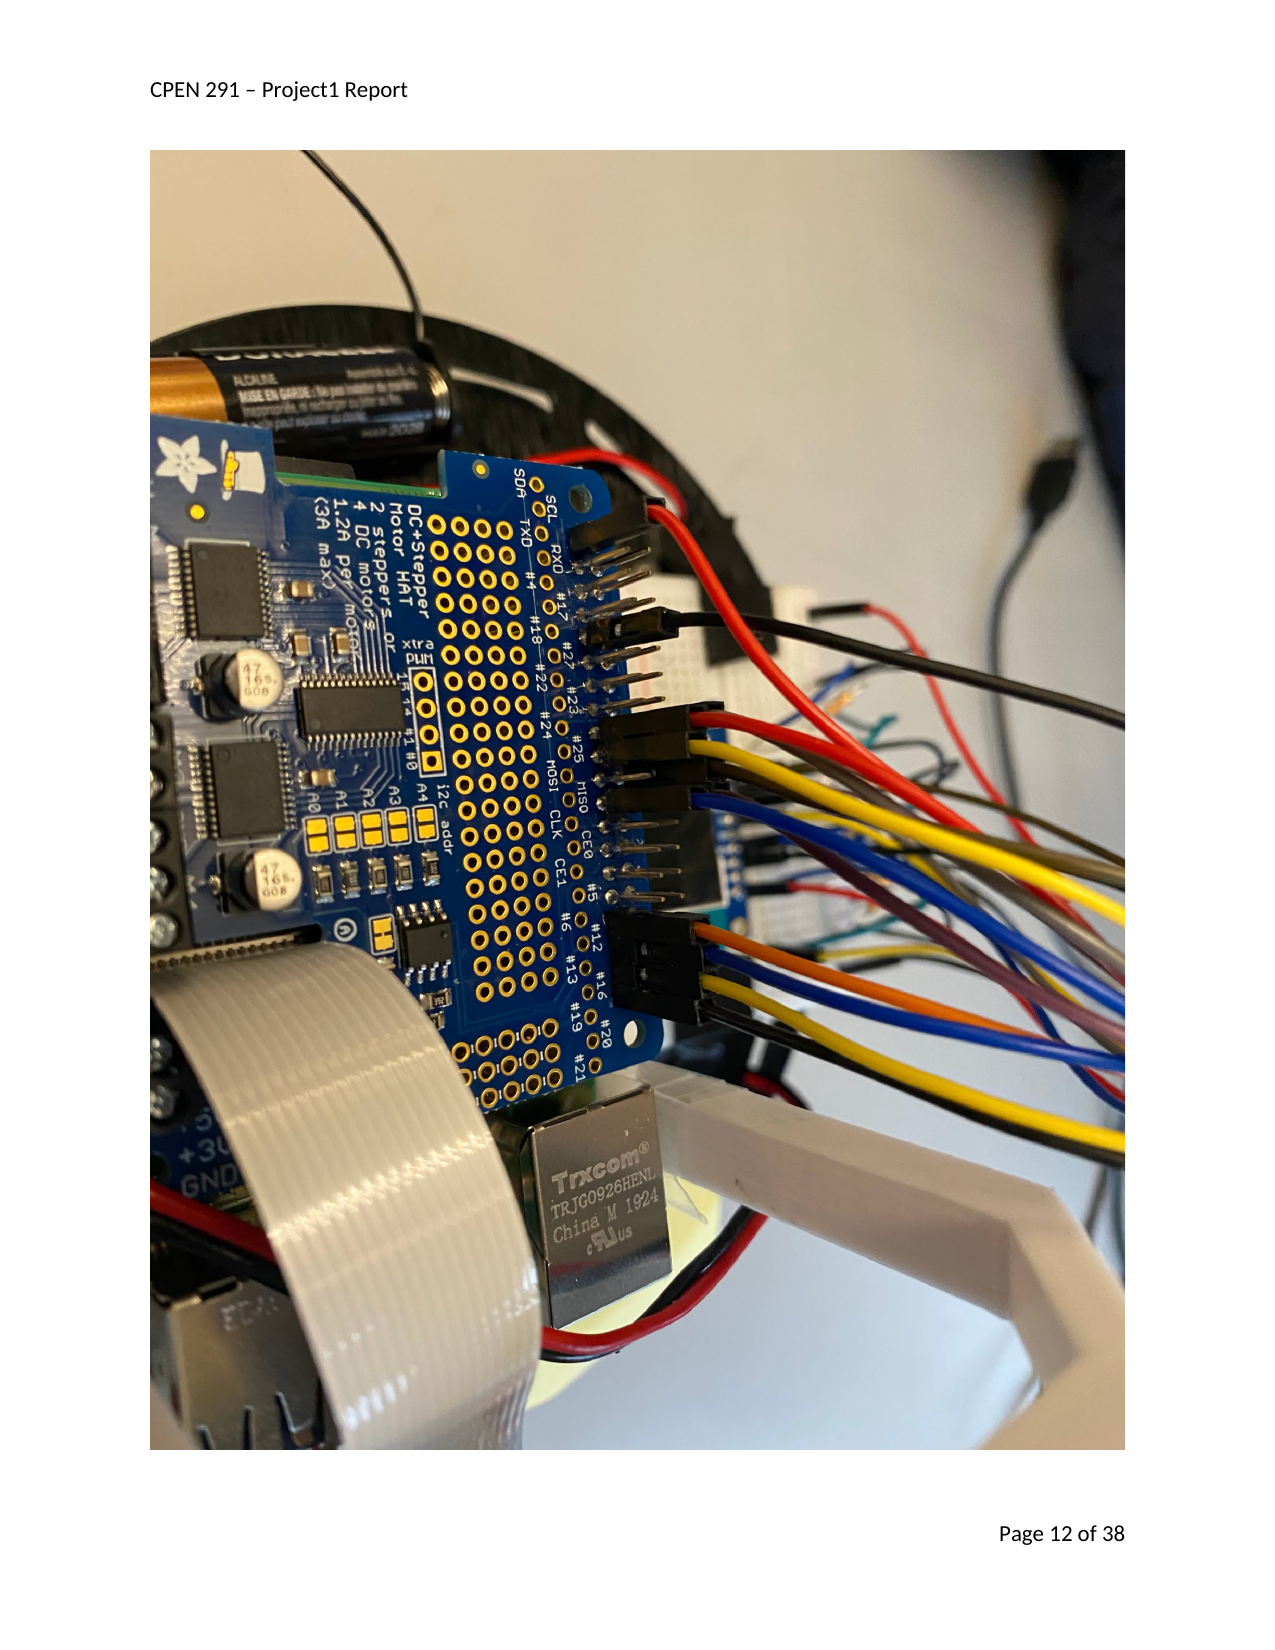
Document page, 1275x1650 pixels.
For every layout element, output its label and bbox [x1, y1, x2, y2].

picture [150, 150, 1125, 1450]
